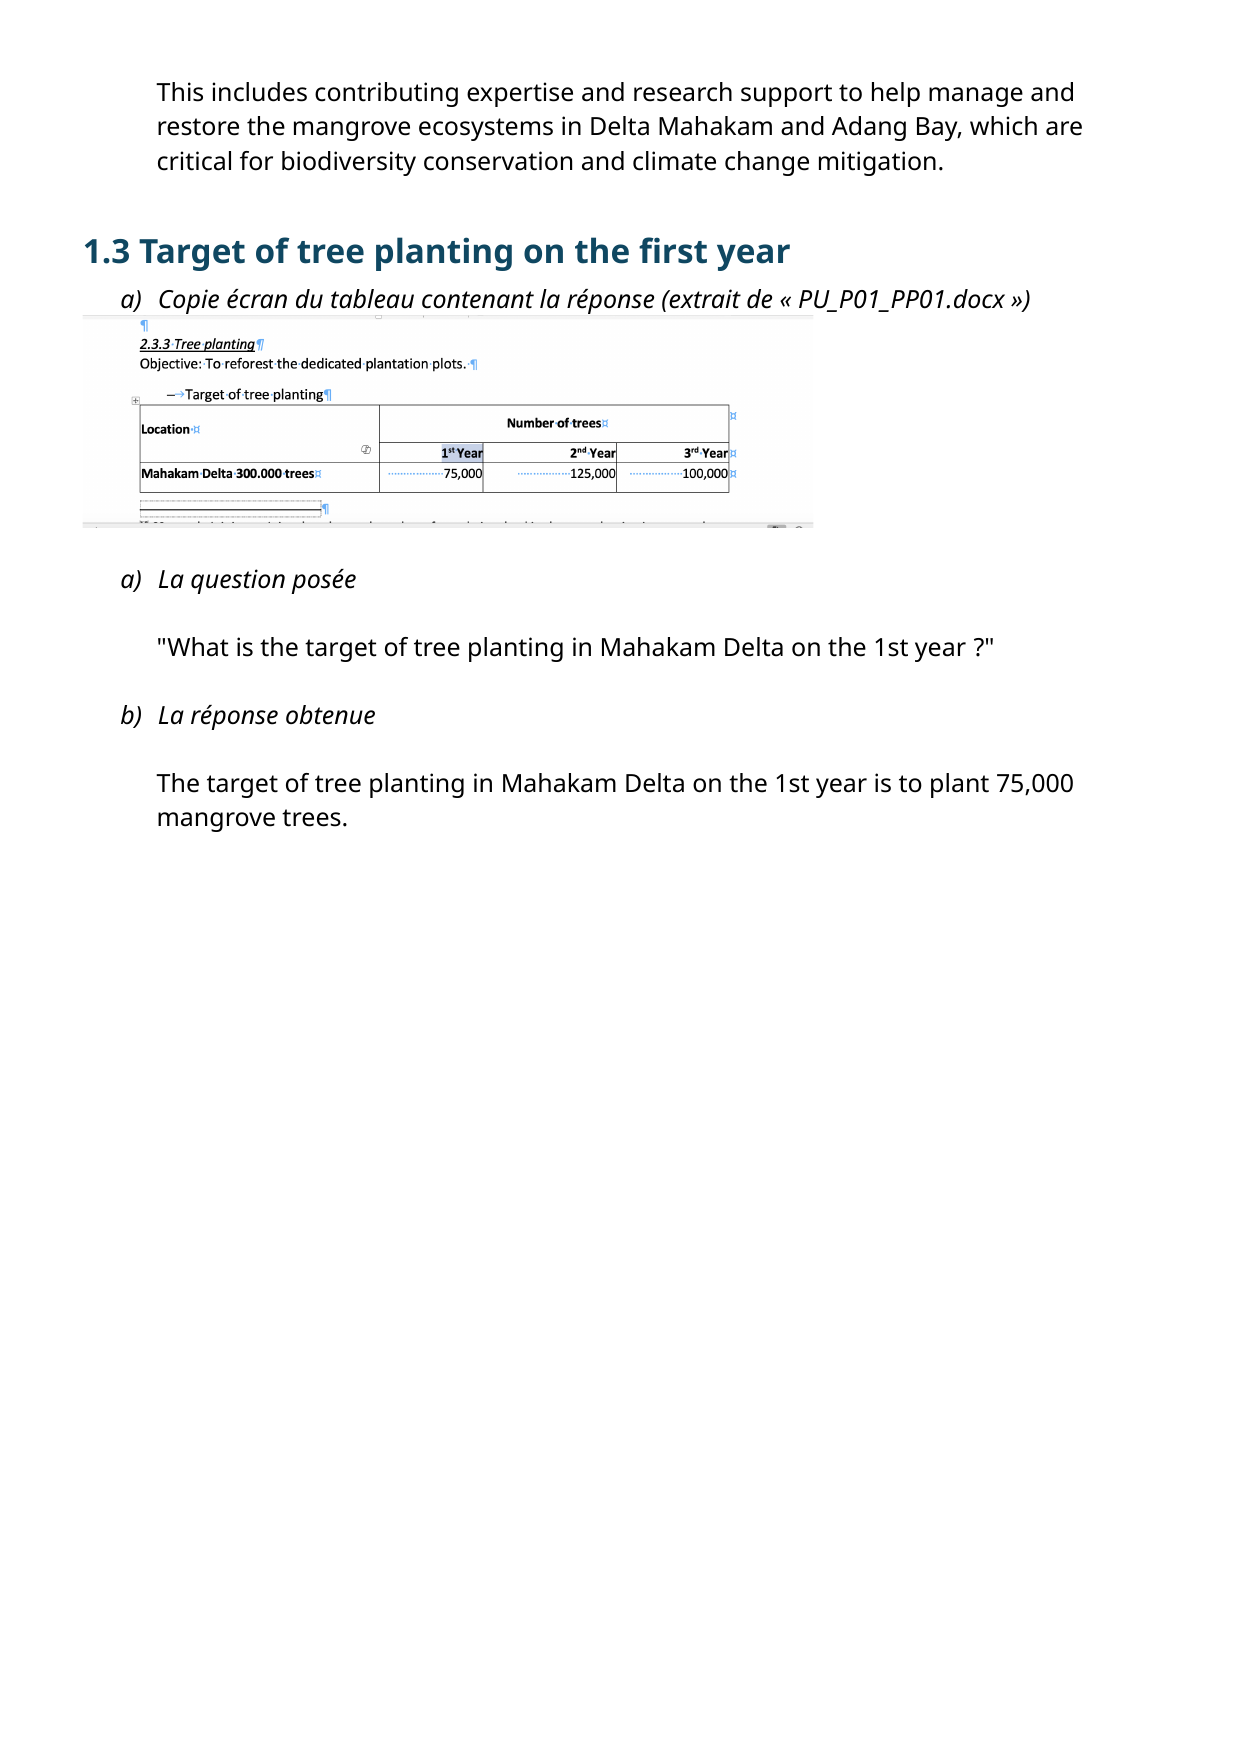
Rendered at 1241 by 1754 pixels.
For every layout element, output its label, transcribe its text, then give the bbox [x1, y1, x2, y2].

picture [82, 315, 814, 528]
subtitle La question posée [120, 562, 1165, 596]
subtitle 1.3 Target of tree planting on the first year [83, 228, 1165, 273]
text "What is the target of tree planting in Mahakam Delta on the 1st year ?" [156, 630, 1165, 664]
text The target of tree planting in Mahakam Delta on the 1st year is to plant 75,000 mangrove trees. [156, 766, 1165, 834]
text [156, 75, 1165, 177]
subtitle Copie écran du tableau contenant la réponse (extrait de « PU_P01_PP01.docx ») [120, 282, 1165, 316]
subtitle La réponse obtenue [120, 698, 1165, 732]
